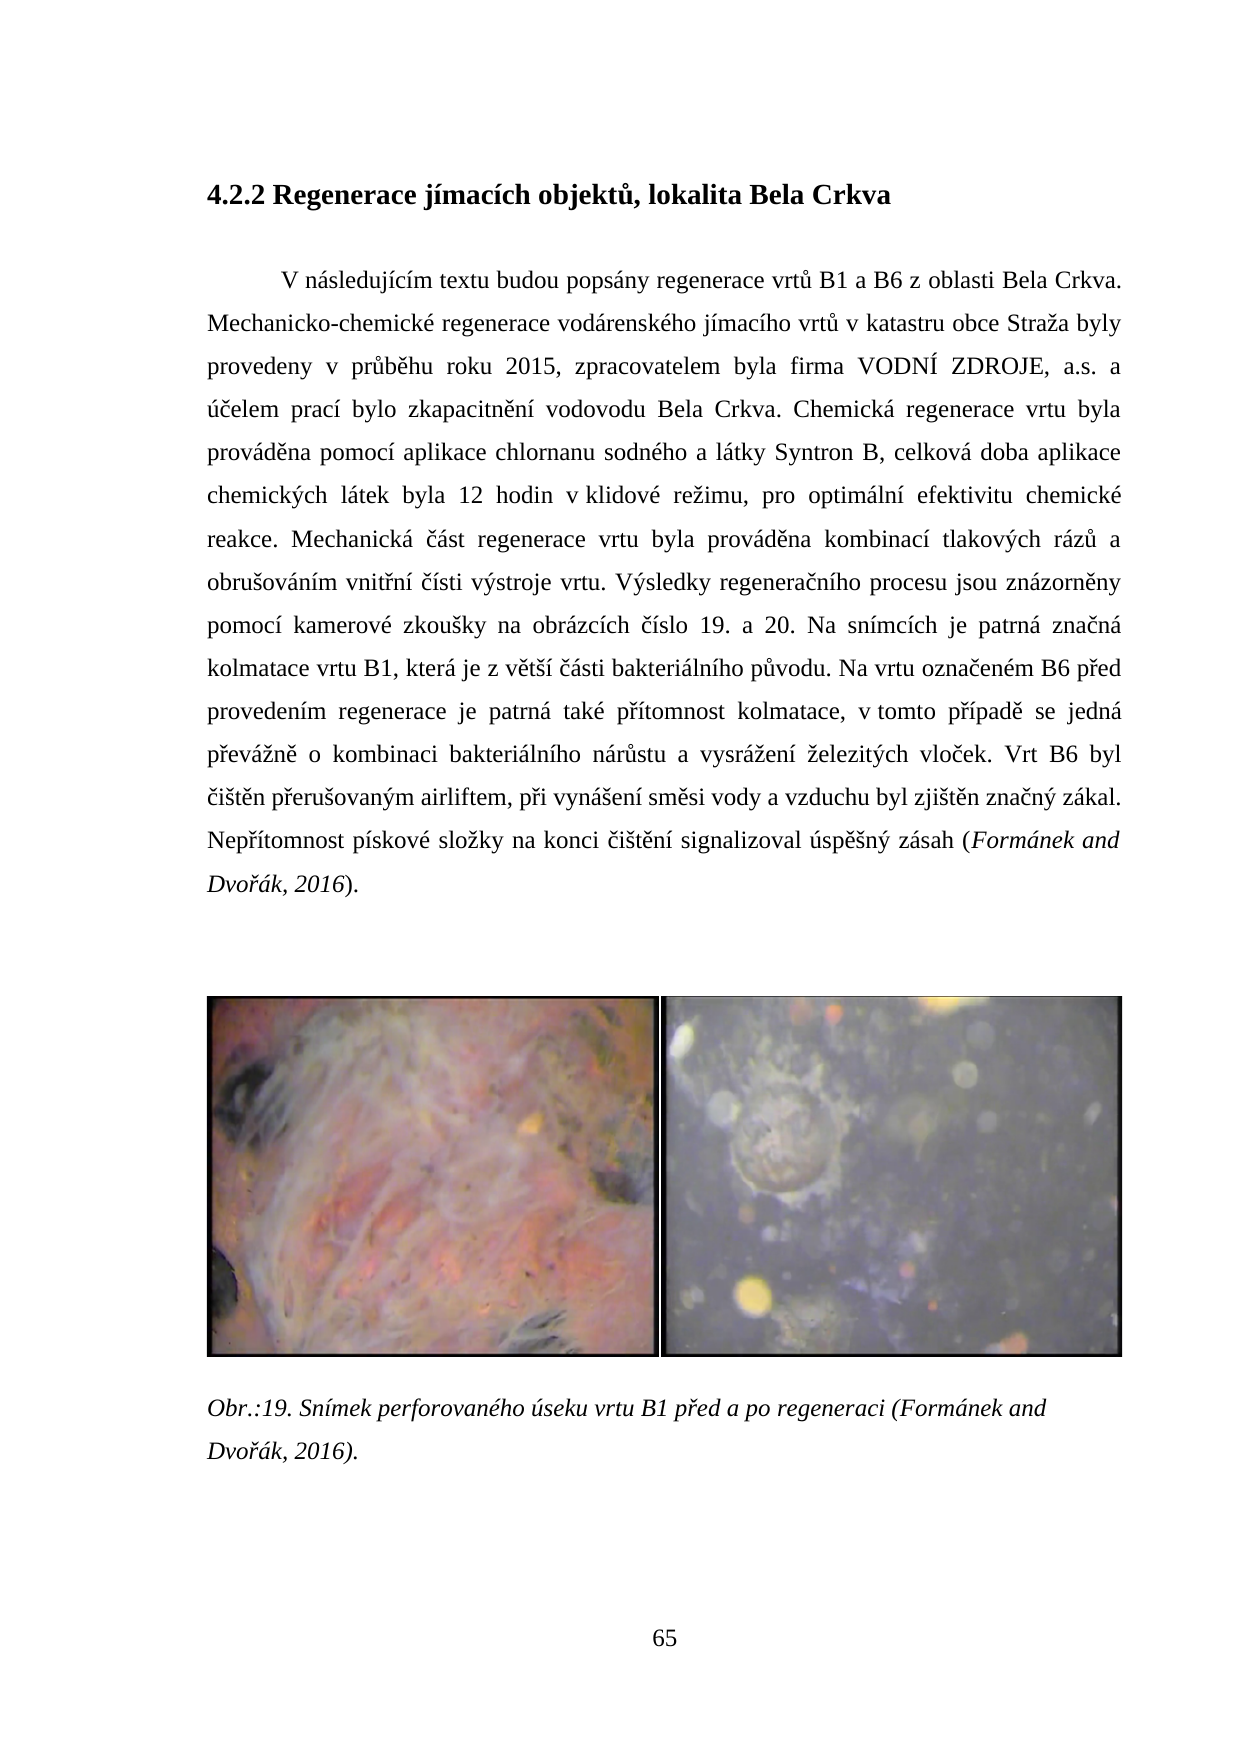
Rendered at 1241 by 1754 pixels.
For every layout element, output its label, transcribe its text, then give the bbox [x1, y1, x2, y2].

text V následujícím textu budou popsány regenerace vrtů B1 a B6 z oblasti Bela Crkva. Mechanicko-chemické regenerace vodárenského jímacího vrtů v katastru obce Straža byly provedeny v průběhu roku 2015, zpracovatelem byla firma VODNÍ ZDROJE, a.s. a účelem prací bylo zkapacitnění vodovodu Bela Crkva. Chemická regenerace vrtu byla prováděna pomocí aplikace chlornanu sodného a látky Syntron B, celková doba aplikace chemických látek byla 12 hodin v klidové režimu, pro optimální efektivitu chemické reakce. Mechanická část regenerace vrtu byla prováděna kombinací tlakových rázů a obrušováním vnitřní čísti výstroje vrtu. Výsledky regeneračního procesu jsou znázorněny pomocí kamerové zkoušky na obrázcích číslo 19. a 20. Na snímcích je patrná značná kolmatace vrtu B1, která je z větší části bakteriálního původu. Na vrtu označeném B6 před provedením regenerace je patrná také přítomnost kolmatace, v tomto případě se jedná převážně o kombinaci bakteriálního nárůstu a vysrážení železitých vloček. Vrt B6 byl čištěn přerušovaným airliftem, při vynášení směsi vody a vzduchu byl zjištěn značný zákal. Nepřítomnost pískové složky na konci čištění signalizoval úspěšný zásah (Formánek and Dvořák, 2016). [207, 265, 1122, 897]
picture [206, 996, 1123, 1358]
subtitle 4.2.2 Regenerace jímacích objektů, lokalita Bela Crkva [207, 177, 1122, 211]
text Obr.:19. Snímek perforovaného úseku vrtu B1 před a po regeneraci (Formánek and Dvořák, 2016). [207, 1393, 1122, 1465]
